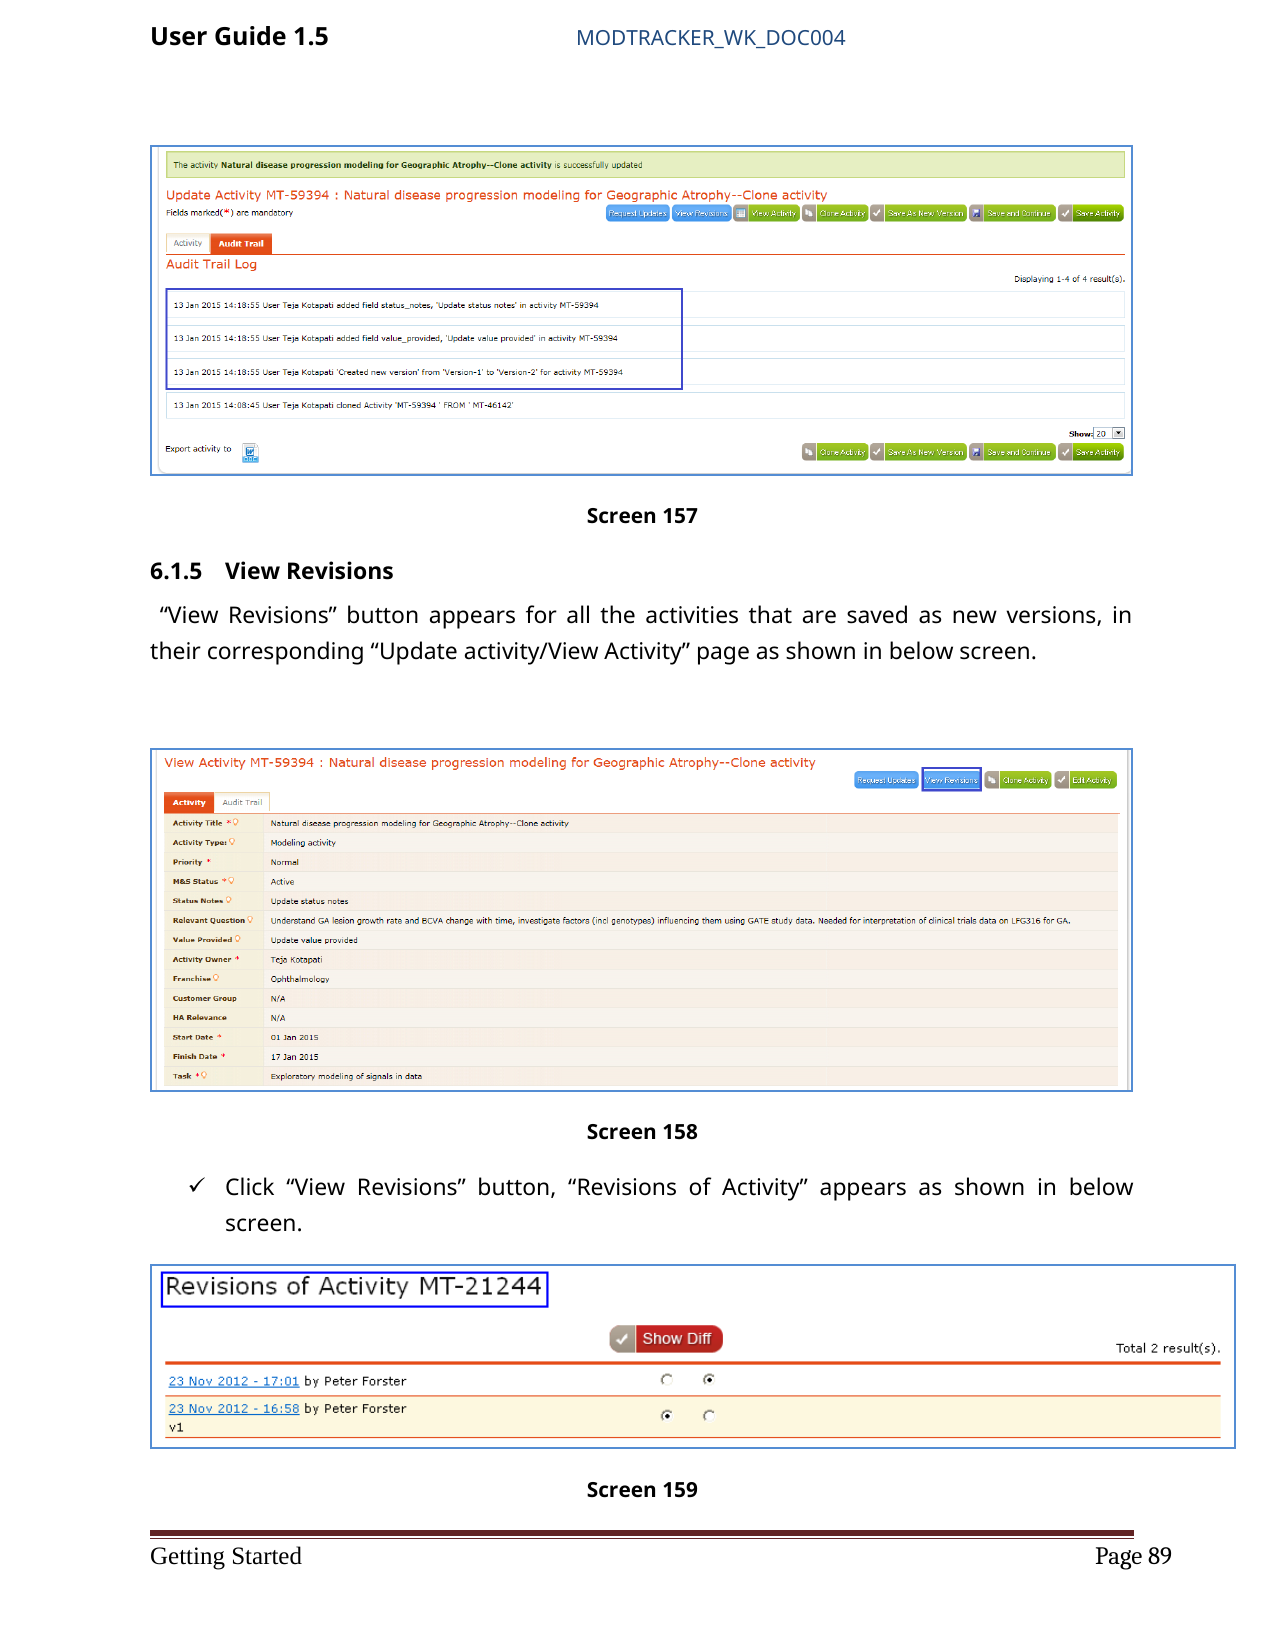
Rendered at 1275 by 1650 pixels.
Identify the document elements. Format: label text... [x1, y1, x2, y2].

picture [152, 147, 1131, 474]
list Click “View Revisions” button, “Revisions of Activity” appears as shown in below screen. [187, 1171, 1134, 1238]
picture [152, 750, 1131, 1090]
picture [152, 1266, 1234, 1447]
text “View Revisions” button appears for all the activities that are saved as new versions, in their corresponding “Update activity/View Activity” page as shown in below screen. [150, 599, 1134, 666]
subtitle View Revisions [150, 555, 1134, 586]
